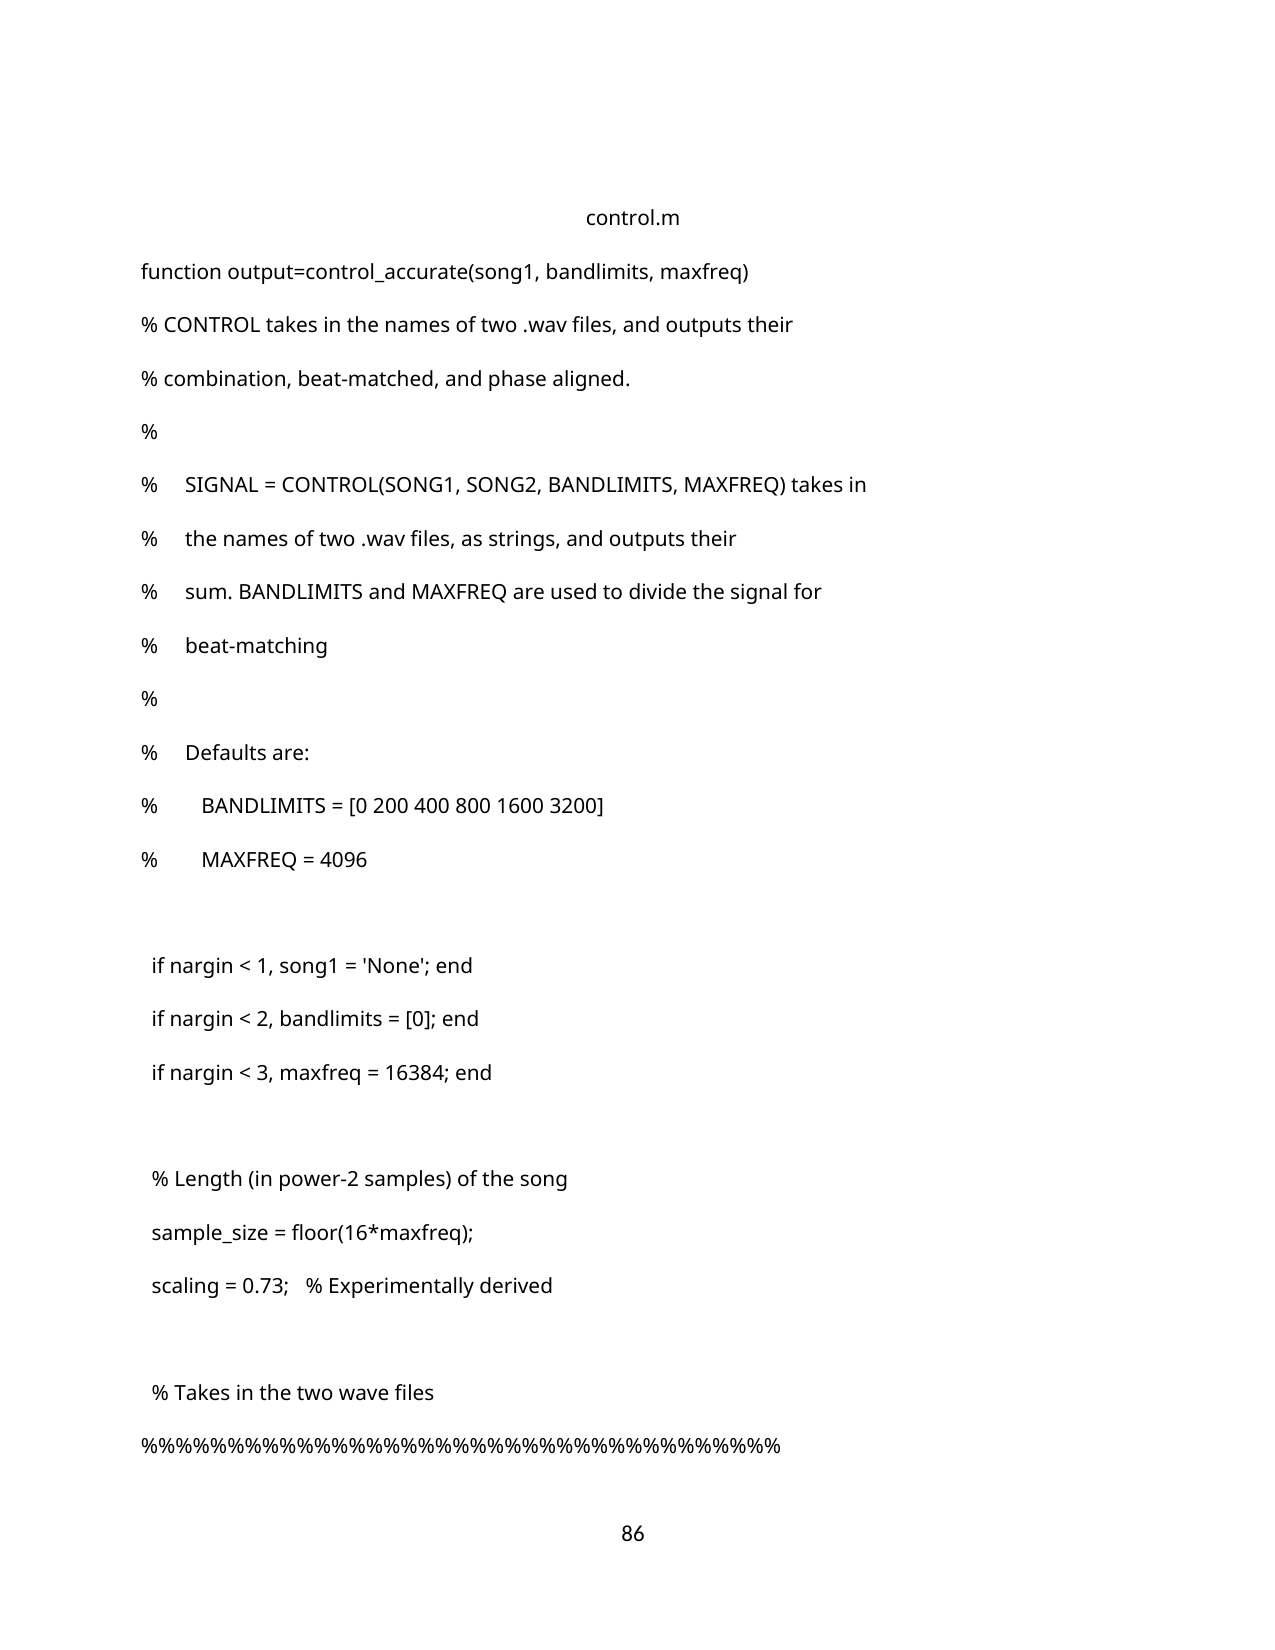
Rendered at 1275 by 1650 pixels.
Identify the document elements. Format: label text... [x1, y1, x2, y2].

text % CONTROL takes in the names of two .wav files, and outputs their [141, 310, 1125, 339]
text % combination, beat-matched, and phase aligned. [141, 364, 1125, 392]
text % Takes in the two wave files [141, 1378, 1125, 1407]
text if nargin < 3, maxfreq = 16384; end [141, 1058, 1125, 1086]
text if nargin < 2, bandlimits = [0]; end [141, 1004, 1125, 1033]
text % the names of two .wav files, as strings, and outputs their [141, 524, 1125, 552]
text % MAXFREQ = 4096 [141, 845, 1125, 873]
text % [141, 417, 1125, 446]
text scaling = 0.73; % Experimentally derived [141, 1271, 1125, 1300]
text % Length (in power-2 samples) of the song [141, 1164, 1125, 1193]
text % BANDLIMITS = [0 200 400 800 1600 3200] [141, 791, 1125, 820]
text % beat-matching [141, 631, 1125, 659]
text control.m [141, 203, 1125, 232]
text function output=control_accurate(song1, bandlimits, maxfreq) [141, 257, 1125, 285]
text %%%%%%%%%%%%%%%%%%%%%%%%%%%%%%%%%%%%% [141, 1432, 1125, 1460]
text sample_size = floor(16*maxfreq); [141, 1218, 1125, 1246]
text % [141, 684, 1125, 713]
text if nargin < 1, song1 = 'None'; end [141, 951, 1125, 979]
text % Defaults are: [141, 738, 1125, 766]
text % SIGNAL = CONTROL(SONG1, SONG2, BANDLIMITS, MAXFREQ) takes in [141, 471, 1125, 499]
text % sum. BANDLIMITS and MAXFREQ are used to divide the signal for [141, 577, 1125, 606]
